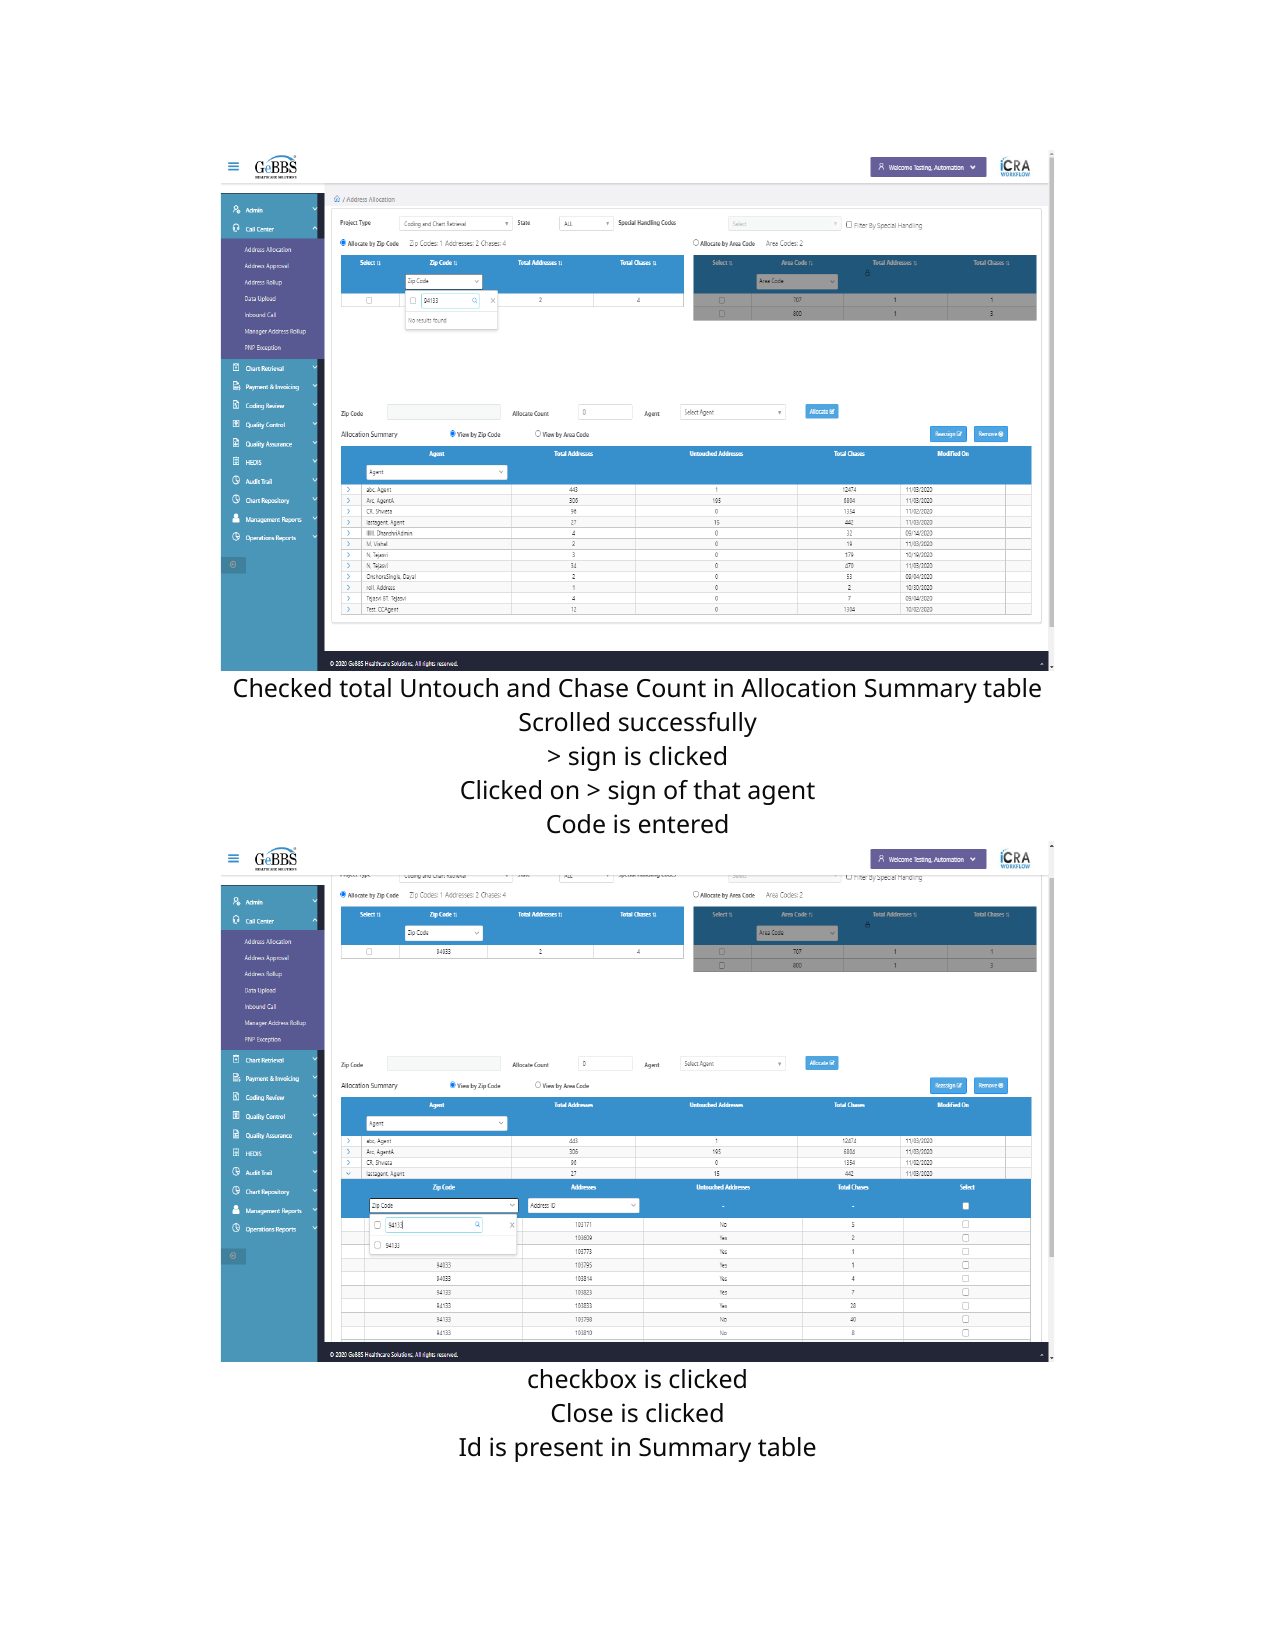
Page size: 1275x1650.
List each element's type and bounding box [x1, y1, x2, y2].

picture [220, 841, 1055, 1362]
text [150, 150, 1125, 1464]
picture [220, 150, 1055, 671]
